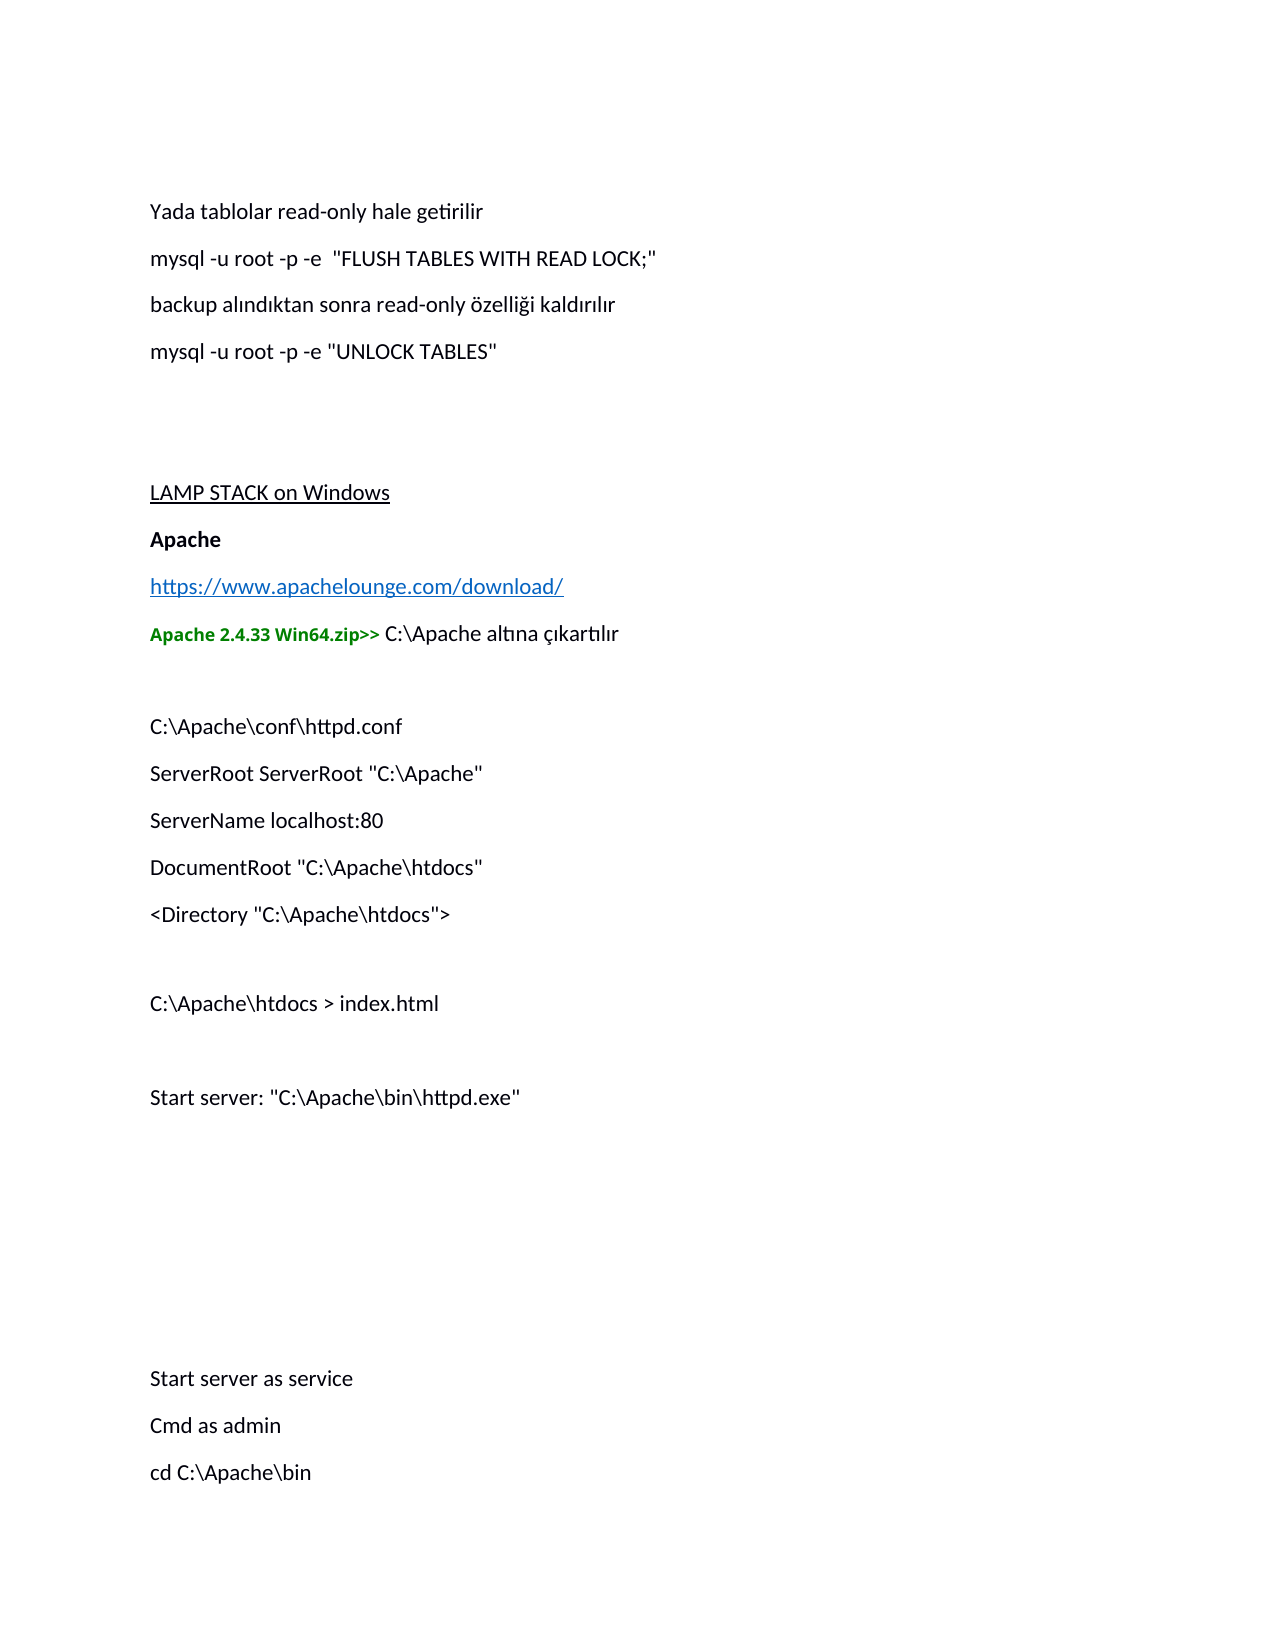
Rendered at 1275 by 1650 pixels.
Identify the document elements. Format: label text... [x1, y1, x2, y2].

text https://www.apachelounge.com/download/ [150, 572, 1125, 600]
text backup alındıktan sonra read-only özelliği kaldırılır [150, 291, 1125, 319]
text cd C:\Apache\bin [150, 1458, 1125, 1486]
text Cmd as admin [150, 1411, 1125, 1439]
text C:\Apache\htdocs > index.html [150, 989, 1125, 1018]
text mysql -u root -p -e "FLUSH TABLES WITH READ LOCK;" [150, 244, 1125, 272]
text Start server: "C:\Apache\bin\httpd.exe" [150, 1083, 1125, 1111]
text Apache [150, 525, 1125, 553]
text C:\Apache\conf\httpd.conf [150, 712, 1125, 741]
text ServerName localhost:80 [150, 806, 1125, 834]
text LAMP STACK on Windows [150, 478, 1125, 506]
text Yada tablolar read-only hale getirilir [150, 197, 1125, 225]
text Apache 2.4.33 Win64.zip>> C:\Apache altına çıkartılır [150, 619, 1125, 647]
text <Directory "C:\Apache\htdocs"> [150, 900, 1125, 928]
text ServerRoot ServerRoot "C:\Apache" [150, 759, 1125, 787]
text mysql -u root -p -e "UNLOCK TABLES" [150, 337, 1125, 366]
text Start server as service [150, 1364, 1125, 1393]
text DocumentRoot "C:\Apache\htdocs" [150, 853, 1125, 881]
